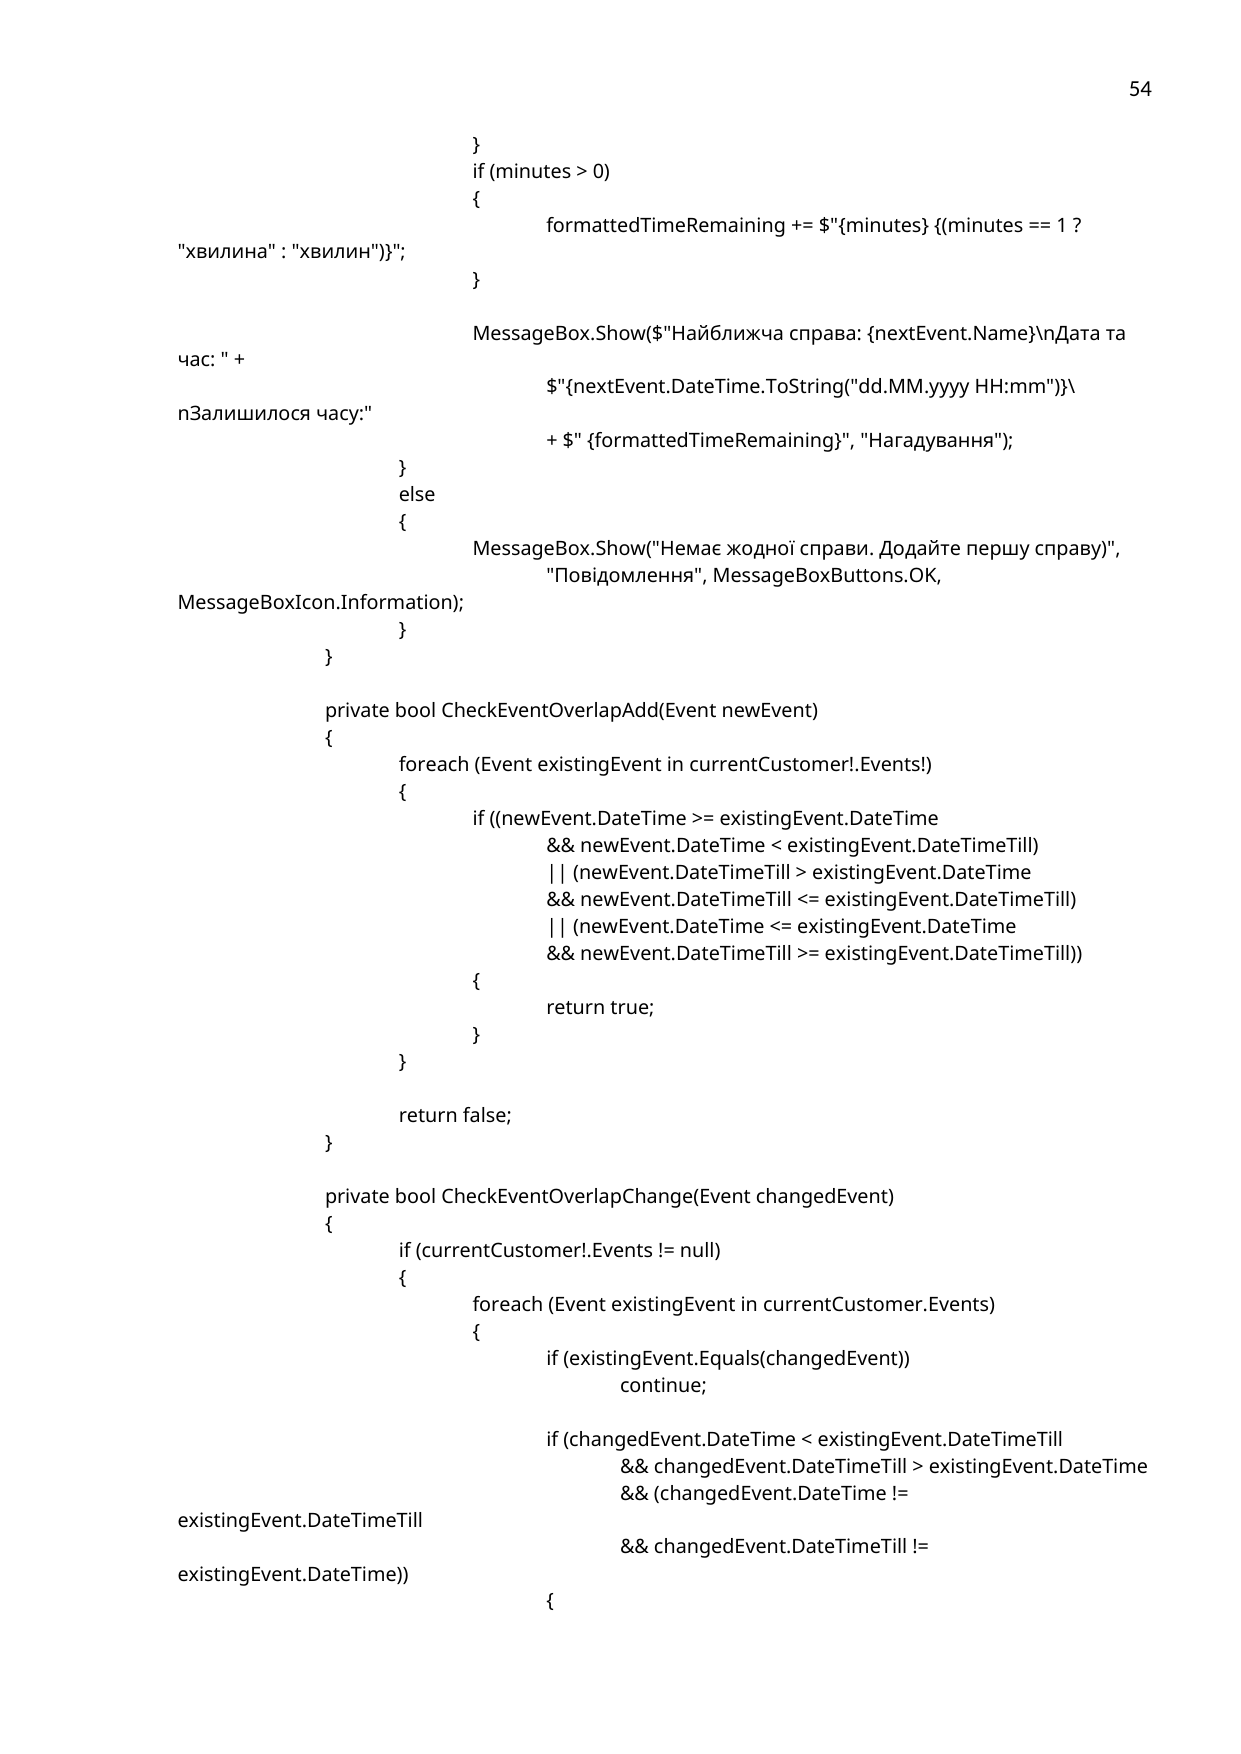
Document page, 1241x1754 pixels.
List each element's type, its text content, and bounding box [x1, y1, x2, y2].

text { [177, 723, 1152, 750]
text && (changedEvent.DateTime != existingEvent.DateTimeTill [177, 1479, 1152, 1533]
text MessageBox.Show("Немає жодної справи. Додайте першу справу)", [177, 534, 1152, 562]
text } [177, 454, 1152, 481]
text if (minutes > 0) [177, 157, 1152, 184]
text && changedEvent.DateTimeTill > existingEvent.DateTime [177, 1452, 1152, 1479]
text } [177, 1047, 1152, 1074]
text && changedEvent.DateTimeTill != existingEvent.DateTime)) [177, 1533, 1152, 1587]
text $"{nextEvent.DateTime.ToString("dd.MM.yyyy HH:mm")}\nЗалишилося часу:" [177, 373, 1152, 427]
text foreach (Event existingEvent in currentCustomer!.Events!) [177, 750, 1152, 777]
text } [177, 265, 1152, 292]
text private bool CheckEventOverlapAdd(Event newEvent) [177, 696, 1152, 723]
text } [177, 1128, 1152, 1155]
text && newEvent.DateTimeTill <= existingEvent.DateTimeTill) [177, 885, 1152, 912]
text if ((newEvent.DateTime >= existingEvent.DateTime [177, 804, 1152, 831]
text if (changedEvent.DateTime < existingEvent.DateTimeTill [177, 1425, 1152, 1452]
text && newEvent.DateTime < existingEvent.DateTimeTill) [177, 831, 1152, 858]
text { [177, 1587, 1152, 1614]
text + $" {formattedTimeRemaining}", "Нагадування"); [177, 427, 1152, 454]
text formattedTimeRemaining += $"{minutes} {(minutes == 1 ? "хвилина" : "хвилин")}"; [177, 211, 1152, 265]
text { [177, 184, 1152, 211]
text MessageBox.Show($"Найближча справа: {nextEvent.Name}\nДата та час: " + [177, 319, 1152, 373]
text } [177, 616, 1152, 642]
text if (existingEvent.Equals(changedEvent)) [177, 1344, 1152, 1371]
text { [177, 777, 1152, 804]
text if (currentCustomer!.Events != null) [177, 1236, 1152, 1263]
text || (newEvent.DateTime <= existingEvent.DateTime [177, 912, 1152, 939]
text return false; [177, 1101, 1152, 1128]
text { [177, 1263, 1152, 1290]
text { [177, 508, 1152, 534]
text continue; [177, 1371, 1152, 1398]
text } [177, 130, 1152, 157]
text "Повідомлення", MessageBoxButtons.OK, MessageBoxIcon.Information); [177, 562, 1152, 616]
text else [177, 481, 1152, 508]
text { [177, 1209, 1152, 1236]
text { [177, 966, 1152, 993]
text && newEvent.DateTimeTill >= existingEvent.DateTimeTill)) [177, 939, 1152, 966]
text foreach (Event existingEvent in currentCustomer.Events) [177, 1290, 1152, 1317]
text { [177, 1317, 1152, 1344]
text } [177, 642, 1152, 669]
text || (newEvent.DateTimeTill > existingEvent.DateTime [177, 858, 1152, 885]
text private bool CheckEventOverlapChange(Event changedEvent) [177, 1182, 1152, 1209]
text } [177, 1020, 1152, 1047]
text return true; [177, 993, 1152, 1020]
